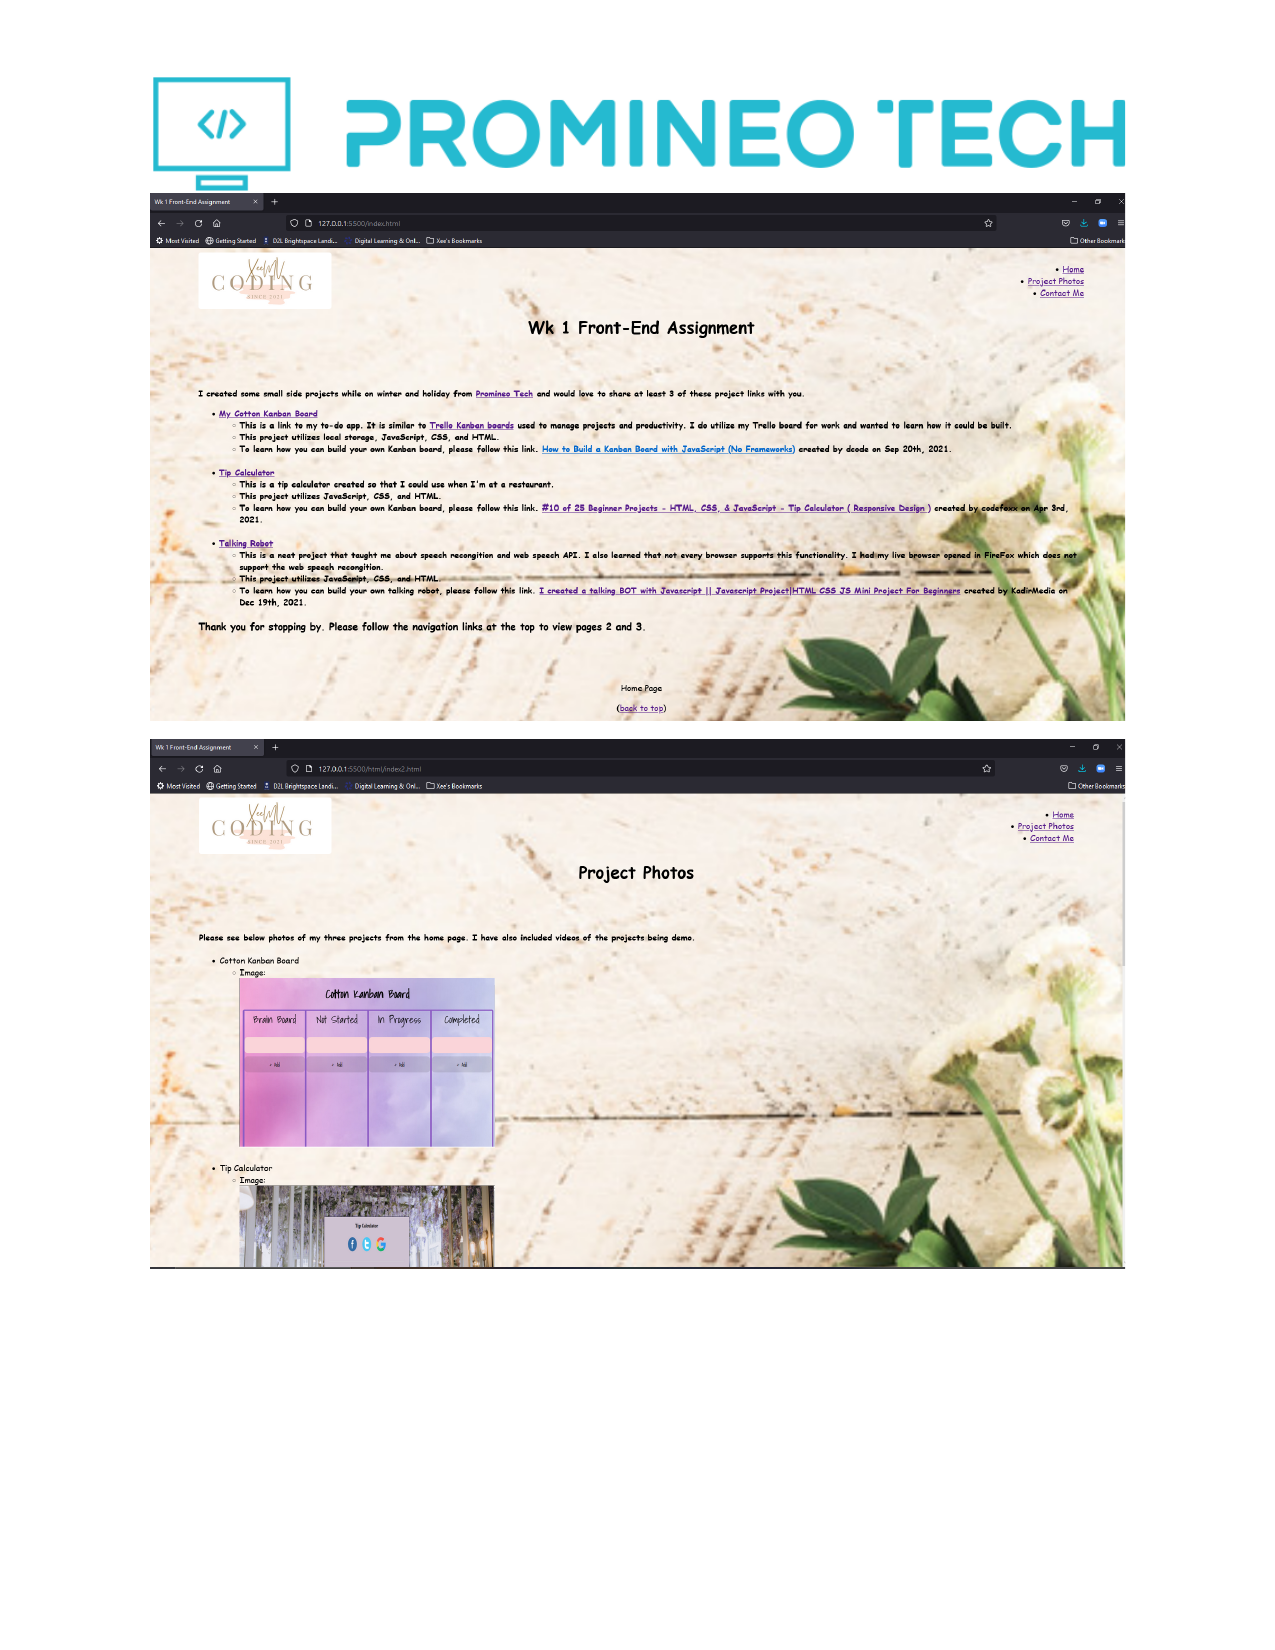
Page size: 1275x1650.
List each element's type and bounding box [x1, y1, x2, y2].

picture [150, 739, 1125, 1269]
picture [150, 75, 1125, 721]
